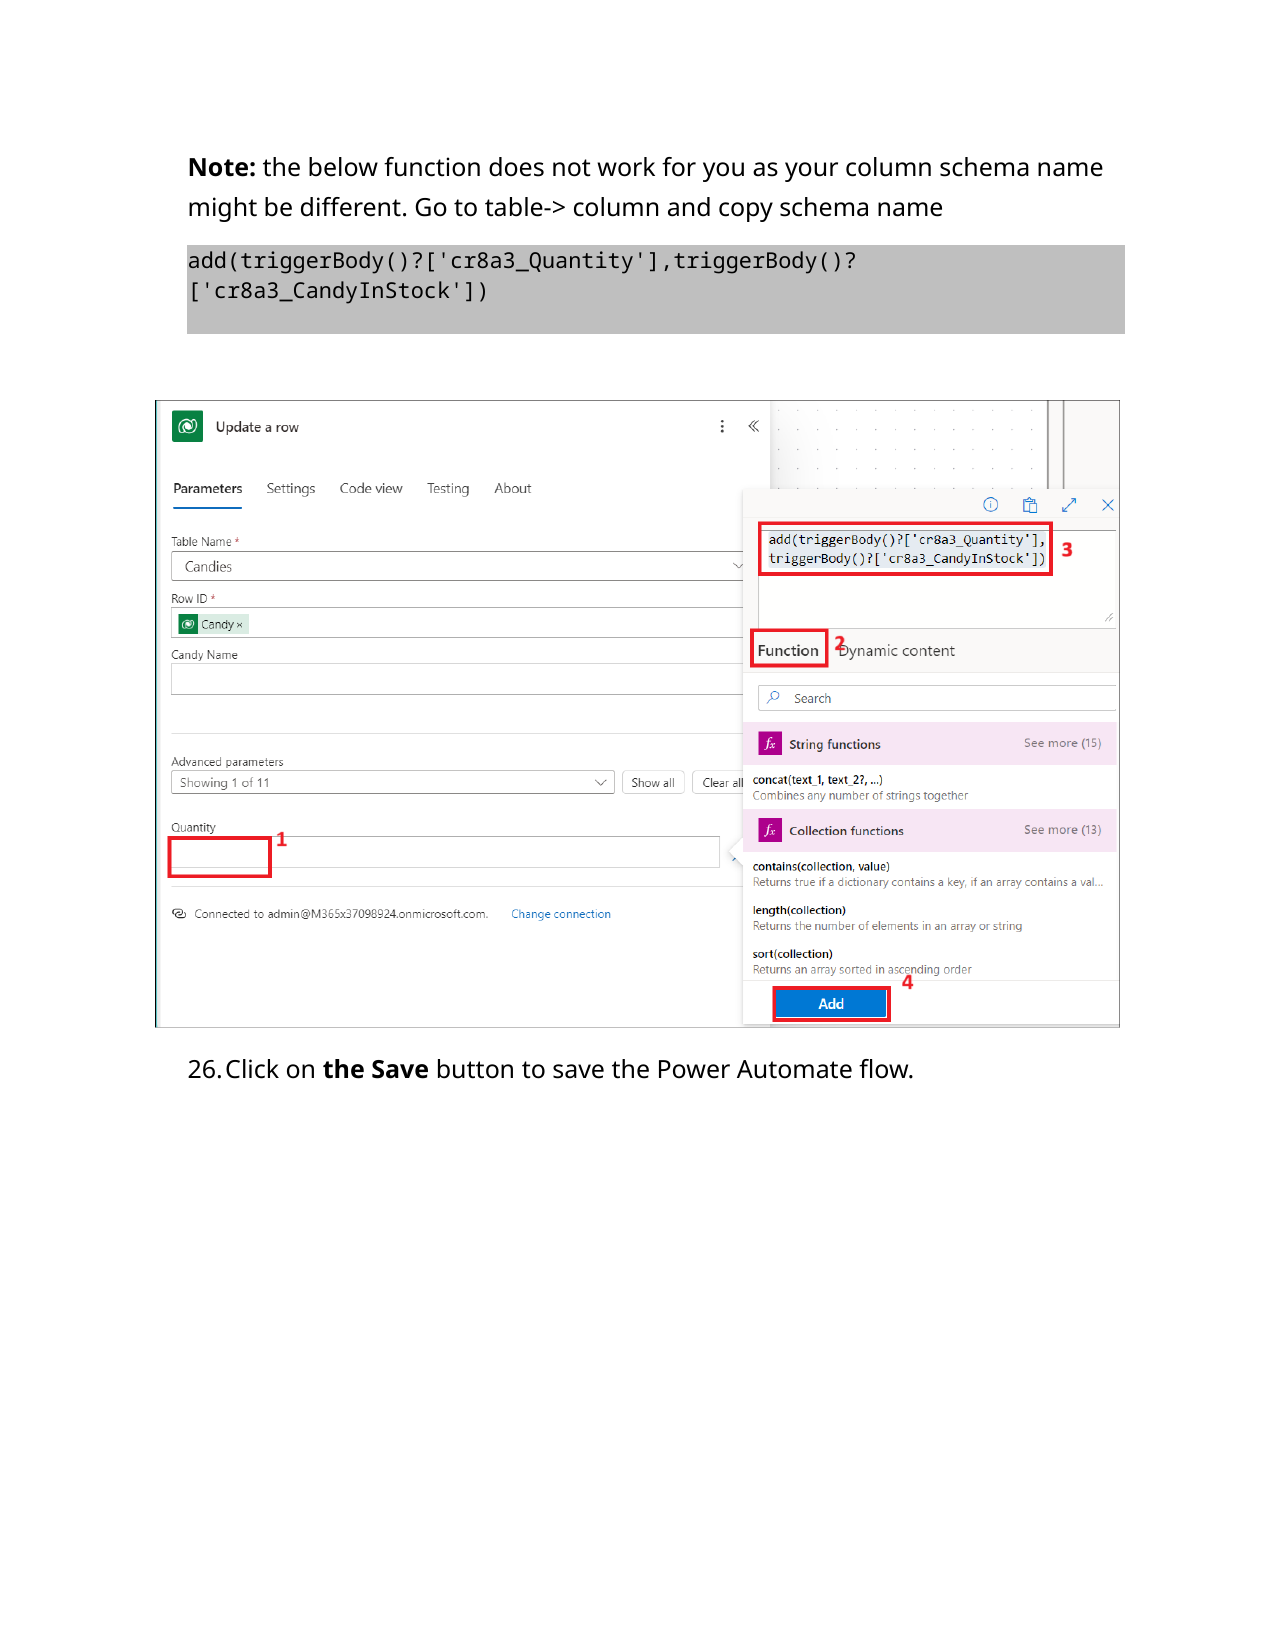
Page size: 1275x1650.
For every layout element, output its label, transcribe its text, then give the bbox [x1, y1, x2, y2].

list Click on the Save button to save the Power Automate flow. [187, 1052, 1125, 1086]
text add(triggerBody()?['cr8a3_Quantity'],triggerBody()?['cr8a3_CandyInStock']) [187, 245, 1125, 304]
text Note: the below function does not work for you as your column schema name might be different. Go to table-> column and copy schema name [187, 150, 1125, 223]
picture [150, 393, 1124, 1031]
